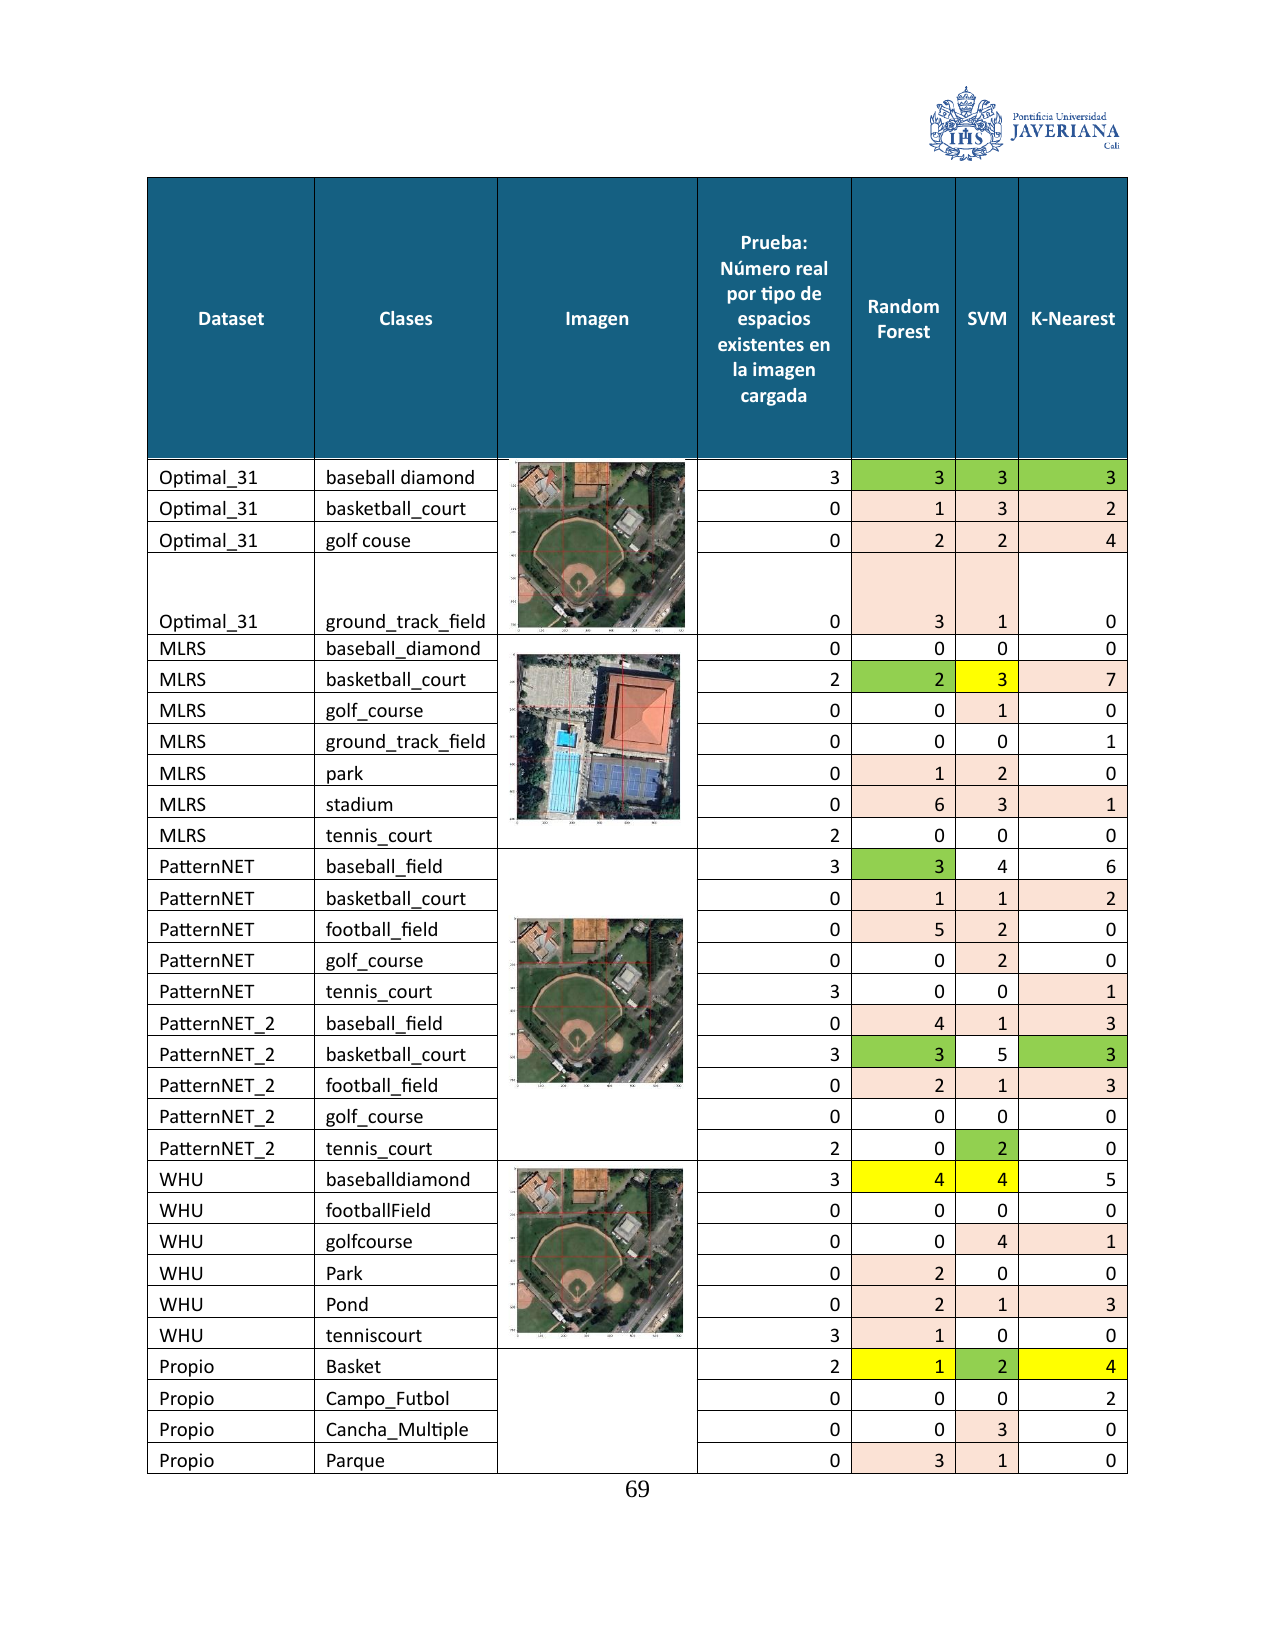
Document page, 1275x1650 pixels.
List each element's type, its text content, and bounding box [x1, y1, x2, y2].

table_cell 2 [852, 1255, 955, 1285]
table_cell SVM [956, 178, 1018, 458]
table_cell 0 [852, 1130, 955, 1160]
table_cell 0 [698, 693, 851, 723]
table_cell 3 [852, 553, 955, 634]
table_cell 0 [698, 943, 851, 973]
table_cell 3 [698, 849, 851, 879]
table_cell 3 [852, 1036, 955, 1067]
table_cell 0 [1019, 755, 1127, 785]
table_cell 0 [698, 1255, 851, 1285]
table_cell Optimal_31 [148, 553, 314, 634]
table_cell baseball_field [315, 849, 497, 879]
table_cell golf_course [315, 693, 497, 723]
table_cell 0 [852, 1193, 955, 1223]
table_cell golf_course [315, 943, 497, 973]
table_cell 2 [698, 1130, 851, 1160]
table_cell 2 [956, 943, 1018, 973]
table_cell 1 [956, 1443, 1018, 1473]
table_cell 0 [852, 974, 955, 1004]
table_cell golf couse [315, 522, 497, 552]
table_cell 1 [956, 1005, 1018, 1035]
table_cell 0 [698, 1005, 851, 1035]
table_cell 3 [698, 460, 851, 490]
table_cell 3 [698, 1036, 851, 1067]
table_cell K-Nearest [1019, 178, 1127, 458]
table_cell 0 [956, 1380, 1018, 1410]
table_cell 1 [1019, 724, 1127, 754]
table_cell 1 [1019, 974, 1127, 1004]
table_cell golf_course [315, 1099, 497, 1129]
table_cell 0 [1019, 818, 1127, 848]
table_cell Propio [148, 1443, 314, 1473]
table_cell [498, 635, 697, 848]
table_cell 0 [956, 1193, 1018, 1223]
table_cell 0 [698, 1224, 851, 1254]
table_cell 4 [852, 1005, 955, 1035]
table_cell 0 [698, 1443, 851, 1473]
table_cell 0 [1019, 1099, 1127, 1129]
table_cell 2 [956, 911, 1018, 942]
table_cell 2 [698, 818, 851, 848]
table_cell 3 [956, 460, 1018, 490]
table_cell 2 [956, 1130, 1018, 1160]
table_cell 1 [1019, 786, 1127, 817]
table_cell baseballdiamond [315, 1161, 497, 1192]
table_cell MLRS [148, 724, 314, 754]
table_cell 3 [1019, 460, 1127, 490]
table_cell Park [315, 1255, 497, 1285]
table_cell 0 [698, 635, 851, 660]
table_cell baseball_field [315, 1005, 497, 1035]
table_cell 0 [698, 755, 851, 785]
table_cell 3 [852, 849, 955, 879]
table_cell WHU [148, 1161, 314, 1192]
table_cell 0 [698, 786, 851, 817]
table_cell 0 [1019, 911, 1127, 942]
table_cell WHU [148, 1286, 314, 1317]
table_cell PatternNET_2 [148, 1068, 314, 1098]
table_cell 1 [956, 1286, 1018, 1317]
table_cell 3 [956, 491, 1018, 521]
table_cell 2 [1019, 880, 1127, 910]
table_cell 4 [1019, 522, 1127, 552]
table_cell 2 [956, 755, 1018, 785]
table_cell 2 [1019, 491, 1127, 521]
table_cell [686, 460, 697, 634]
table_cell Propio [148, 1380, 314, 1410]
table_cell 3 [1019, 1036, 1127, 1067]
table_cell 0 [698, 522, 851, 552]
table_cell PatternNET [148, 849, 314, 879]
table_cell basketball_court [315, 661, 497, 692]
picture [920, 75, 1128, 172]
picture [508, 915, 684, 1089]
table_cell 0 [1019, 1193, 1127, 1223]
table_cell 1 [852, 491, 955, 521]
table_cell 3 [956, 786, 1018, 817]
table_cell 4 [956, 1161, 1018, 1192]
table_cell Optimal_31 [148, 460, 314, 490]
table_cell 3 [852, 460, 955, 490]
table_cell 2 [698, 661, 851, 692]
table_cell Dataset [148, 178, 314, 458]
table_cell MLRS [148, 786, 314, 817]
table_cell MLRS [148, 818, 314, 848]
table_cell baseball diamond [315, 460, 497, 490]
table_cell 2 [698, 1349, 851, 1379]
table_cell MLRS [148, 661, 314, 692]
table_cell 1 [852, 880, 955, 910]
table_cell 1 [852, 1318, 955, 1348]
table_cell MLRS [148, 635, 314, 660]
table_cell 3 [1019, 1068, 1127, 1098]
table_cell 0 [956, 635, 1018, 660]
table_cell PatternNET_2 [148, 1005, 314, 1035]
table_cell 4 [852, 1161, 955, 1192]
table_cell tennis_court [315, 818, 497, 848]
table_cell 0 [956, 974, 1018, 1004]
table_cell 0 [852, 693, 955, 723]
table_cell MLRS [148, 693, 314, 723]
table_cell 2 [956, 1349, 1018, 1379]
picture [508, 652, 681, 826]
table_cell PatternNET [148, 943, 314, 973]
table_cell baseball_diamond [315, 635, 497, 660]
table_cell tennis_court [315, 1130, 497, 1160]
table_cell Pond [315, 1286, 497, 1317]
table_cell 0 [852, 943, 955, 973]
table_cell 2 [1019, 1380, 1127, 1410]
table_cell 0 [698, 1411, 851, 1442]
table_cell 0 [698, 911, 851, 942]
table_cell 1 [956, 693, 1018, 723]
table_cell basketball_court [315, 491, 497, 521]
table_cell football_field [315, 1068, 497, 1098]
table_cell 4 [956, 1224, 1018, 1254]
table_cell tennis_court [315, 974, 497, 1004]
table_cell 3 [1019, 1286, 1127, 1317]
table_cell Clases [315, 178, 497, 458]
table_cell 0 [698, 1286, 851, 1317]
table_cell tenniscourt [315, 1318, 497, 1348]
table_cell ground_track_field [315, 553, 497, 634]
table_cell PatternNET [148, 974, 314, 1004]
table_cell 0 [698, 880, 851, 910]
table_cell Optimal_31 [148, 522, 314, 552]
table_cell [498, 849, 697, 1160]
table_cell 0 [956, 818, 1018, 848]
table_cell 6 [1019, 849, 1127, 879]
table_cell 0 [698, 1099, 851, 1129]
table_cell 0 [956, 1099, 1018, 1129]
table_cell 3 [698, 1318, 851, 1348]
table_cell 0 [1019, 553, 1127, 634]
table_cell 0 [1019, 1411, 1127, 1442]
table_cell MLRS [148, 755, 314, 785]
table_cell PatternNET_2 [148, 1036, 314, 1067]
table_cell 6 [852, 786, 955, 817]
table_cell 3 [852, 1443, 955, 1473]
table_cell 0 [852, 1224, 955, 1254]
table_cell Propio [148, 1411, 314, 1442]
table_cell 0 [956, 724, 1018, 754]
table_cell basketball_court [315, 880, 497, 910]
table_cell 0 [698, 553, 851, 634]
table_cell 4 [1019, 1349, 1127, 1379]
table_cell 0 [1019, 635, 1127, 660]
table_cell 4 [956, 849, 1018, 879]
table_cell 0 [852, 1411, 955, 1442]
table_cell WHU [148, 1318, 314, 1348]
table_cell Optimal_31 [148, 491, 314, 521]
table_cell 0 [852, 1099, 955, 1129]
picture [509, 459, 686, 634]
table_cell [498, 1349, 697, 1473]
table_cell 2 [852, 661, 955, 692]
table_cell PatternNET_2 [148, 1130, 314, 1160]
table_cell 0 [698, 1193, 851, 1223]
table_cell Parque [315, 1443, 497, 1473]
table_cell 0 [698, 491, 851, 521]
table_cell WHU [148, 1255, 314, 1285]
table_cell 2 [852, 1286, 955, 1317]
table_cell park [315, 755, 497, 785]
table_cell 0 [852, 1380, 955, 1410]
table_cell 0 [956, 1318, 1018, 1348]
table_cell 1 [852, 755, 955, 785]
table_cell 1 [956, 553, 1018, 634]
table_cell 0 [698, 724, 851, 754]
table_cell 2 [852, 1068, 955, 1098]
table_cell 1 [852, 1349, 955, 1379]
table_cell PatternNET [148, 911, 314, 942]
table_cell 7 [1019, 661, 1127, 692]
table_cell Propio [148, 1349, 314, 1379]
table_cell Imagen [498, 178, 697, 458]
table_cell WHU [148, 1193, 314, 1223]
table_cell 1 [956, 1068, 1018, 1098]
table_cell Basket [315, 1349, 497, 1379]
table_cell 0 [852, 724, 955, 754]
table_cell PatternNET [148, 880, 314, 910]
table_cell 2 [956, 522, 1018, 552]
table_cell footballField [315, 1193, 497, 1223]
table_cell 3 [698, 1161, 851, 1192]
table_cell 5 [956, 1036, 1018, 1067]
table_cell 3 [698, 974, 851, 1004]
table_cell stadium [315, 786, 497, 817]
table_cell 0 [1019, 693, 1127, 723]
table_cell [498, 460, 509, 634]
table_cell 3 [956, 1411, 1018, 1442]
table_cell 0 [852, 818, 955, 848]
table_cell [498, 1161, 697, 1348]
table_cell WHU [148, 1224, 314, 1254]
table_cell Campo_Futbol [315, 1380, 497, 1410]
table_cell basketball_court [315, 1036, 497, 1067]
table_cell 5 [1019, 1161, 1127, 1192]
table_cell 1 [956, 880, 1018, 910]
table_cell Prueba: Número real por tipo de espacios existentes en la imagen cargada [698, 178, 851, 458]
table_cell 0 [1019, 943, 1127, 973]
table_cell 0 [852, 635, 955, 660]
table_cell 3 [1019, 1005, 1127, 1035]
table_cell 0 [956, 1255, 1018, 1285]
table_cell 1 [1019, 1224, 1127, 1254]
table_cell 3 [956, 661, 1018, 692]
table_cell 2 [852, 522, 955, 552]
table_cell golfcourse [315, 1224, 497, 1254]
table_cell Cancha_Multiple [315, 1411, 497, 1442]
table_cell 0 [1019, 1130, 1127, 1160]
table_cell Random Forest [852, 178, 955, 458]
table_cell football_field [315, 911, 497, 942]
table_cell 5 [852, 911, 955, 942]
table_cell PatternNET_2 [148, 1099, 314, 1129]
table_cell 0 [1019, 1318, 1127, 1348]
table_cell 0 [1019, 1255, 1127, 1285]
table_cell 0 [1019, 1443, 1127, 1473]
picture [508, 1165, 684, 1339]
table_cell 0 [698, 1068, 851, 1098]
table_cell 0 [698, 1380, 851, 1410]
table_cell ground_track_field [315, 724, 497, 754]
